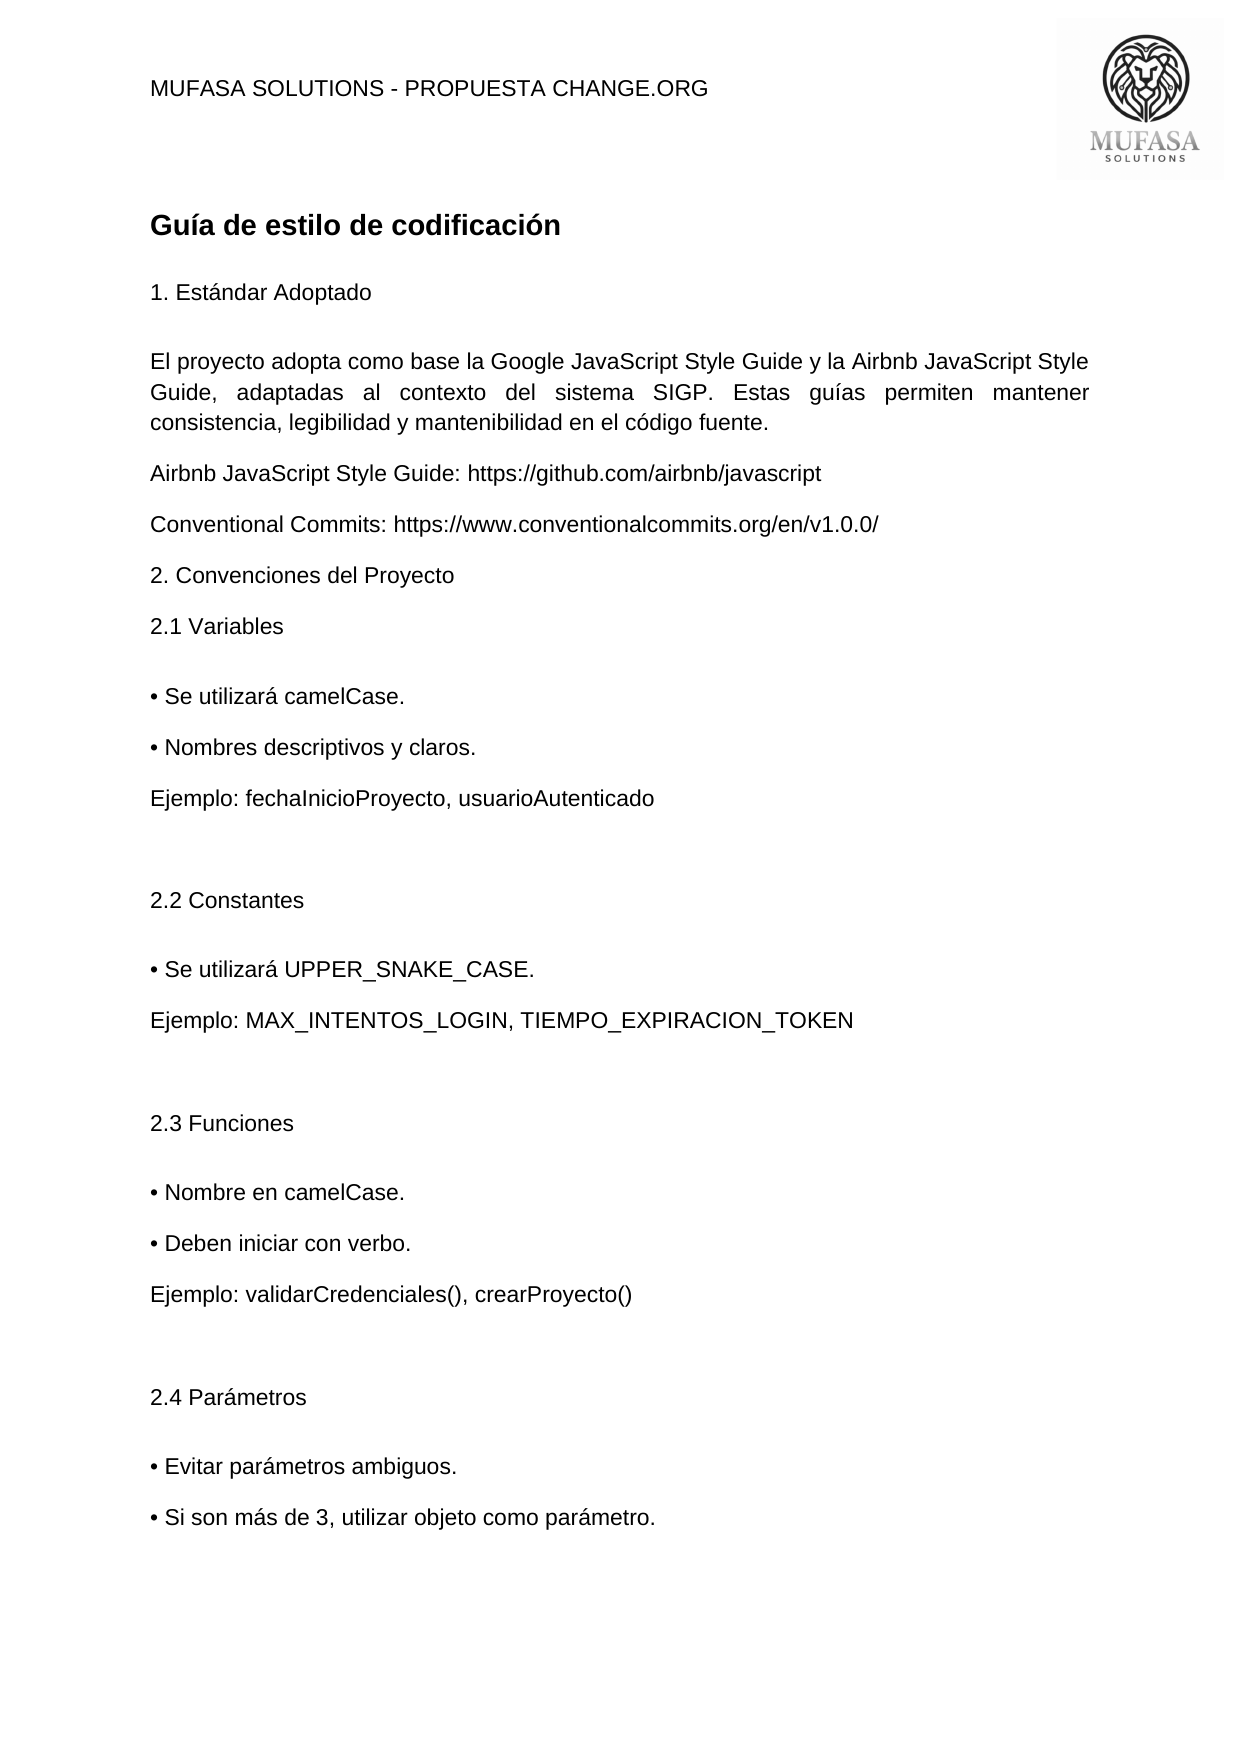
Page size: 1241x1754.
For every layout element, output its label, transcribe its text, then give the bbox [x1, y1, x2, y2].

text El proyecto adopta como base la Google JavaScript Style Guide y la Airbnb JavaScript Style Guide, adaptadas al contexto del sistema SIGP. Estas guías permiten mantener consistencia, legibilidad y mantenibilidad en el código fuente. [150, 348, 1090, 435]
text 1. Estándar Adoptado [150, 279, 1090, 305]
text • Nombre en camelCase. [150, 1179, 1090, 1206]
text Ejemplo: MAX_INTENTOS_LOGIN, TIEMPO_EXPIRACION_TOKEN [150, 1007, 1090, 1034]
text 2.1 Variables [150, 613, 1090, 639]
text • Se utilizará UPPER_SNAKE_CASE. [150, 956, 1090, 983]
text • Se utilizará camelCase. [150, 683, 1090, 709]
text • Si son más de 3, utilizar objeto como parámetro. [150, 1504, 1090, 1531]
text 2.2 Constantes [150, 887, 1090, 913]
text 2.3 Funciones [150, 1109, 1090, 1136]
text Ejemplo: fechaInicioProyecto, usuarioAutenticado [150, 785, 1090, 811]
text 2.4 Parámetros [150, 1383, 1090, 1410]
picture [1056, 18, 1225, 180]
text Airbnb JavaScript Style Guide: https://github.com/airbnb/javascript [150, 460, 1090, 486]
text • Evitar parámetros ambiguos. [150, 1453, 1090, 1479]
text • Nombres descriptivos y claros. [150, 734, 1090, 760]
text 2. Convenciones del Proyecto [150, 562, 1090, 588]
text • Deben iniciar con verbo. [150, 1230, 1090, 1257]
subtitle Guía de estilo de codificación [150, 207, 1090, 241]
text Ejemplo: validarCredenciales(), crearProyecto() [150, 1281, 1090, 1308]
text Conventional Commits: https://www.conventionalcommits.org/en/v1.0.0/ [150, 511, 1090, 537]
